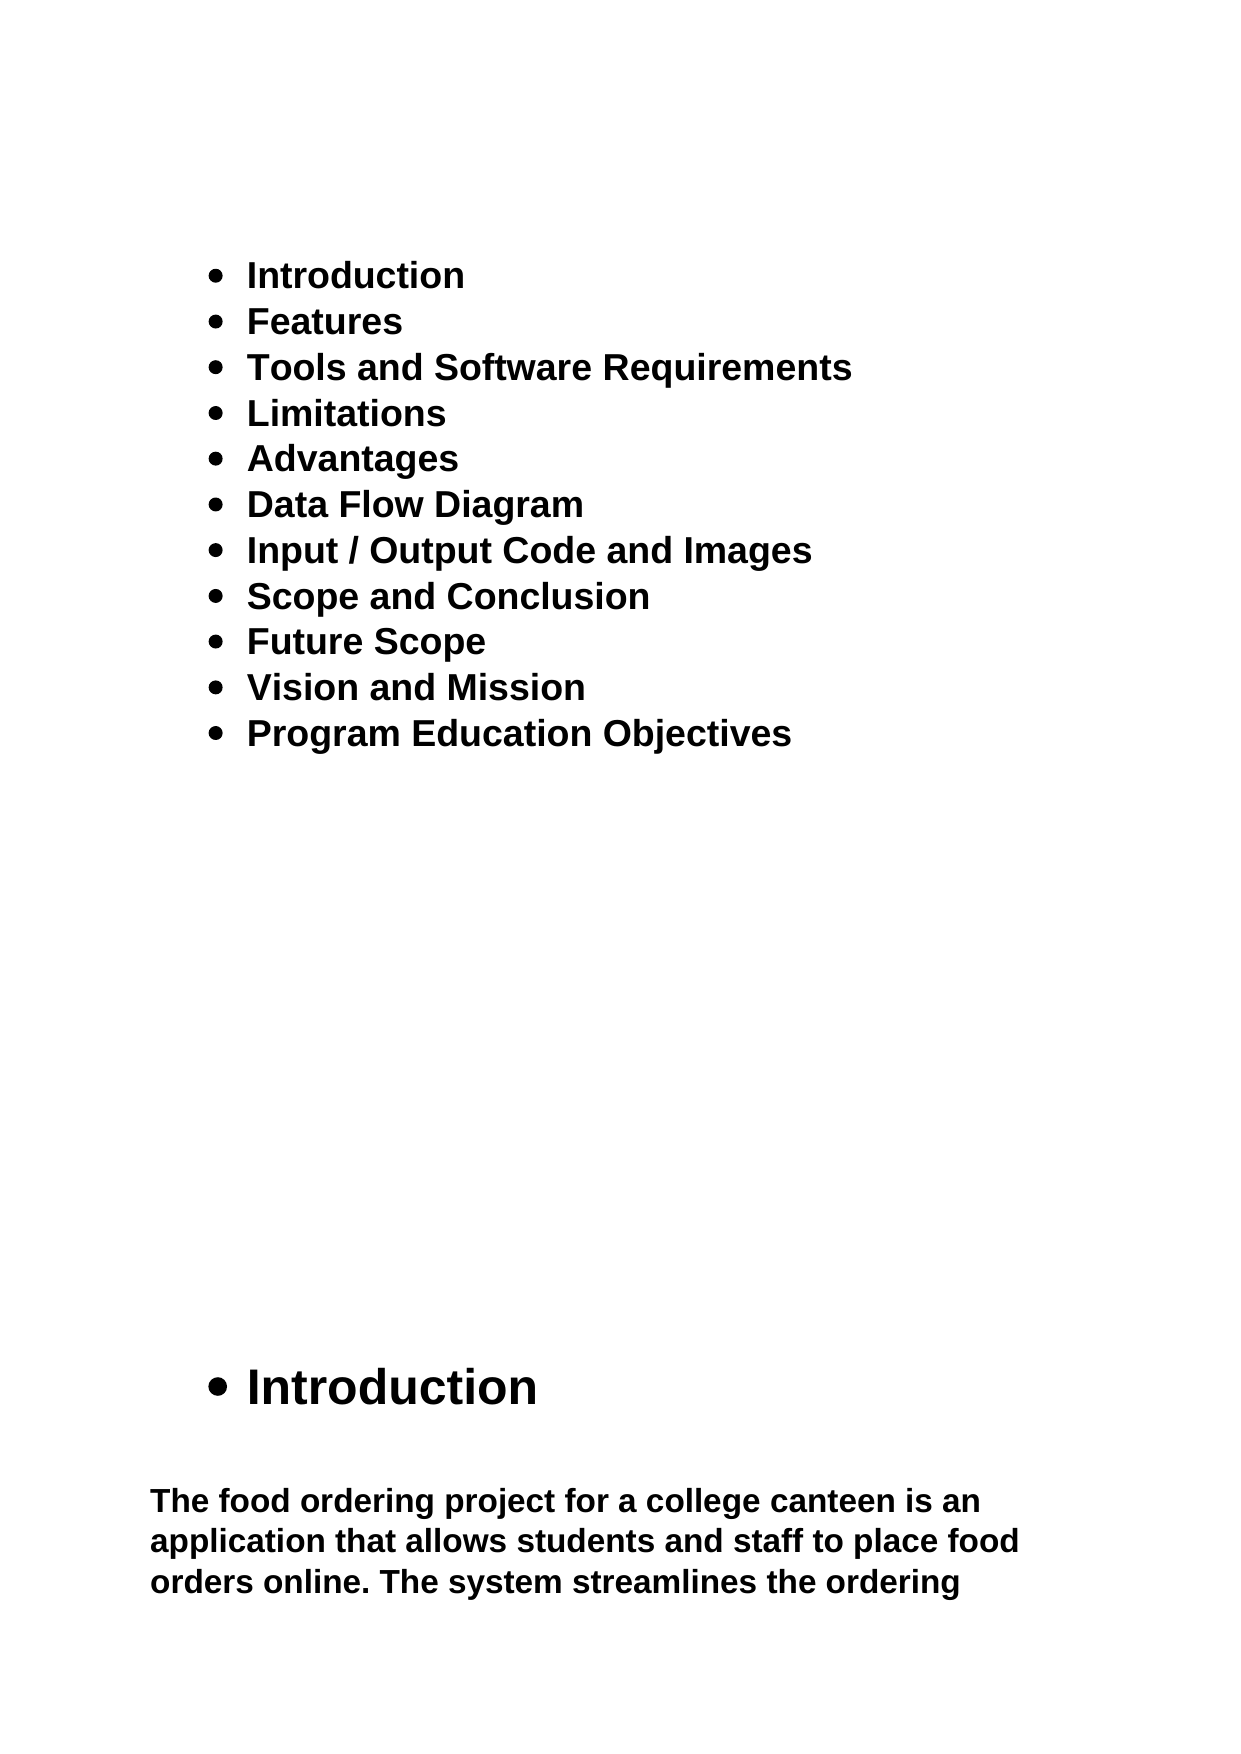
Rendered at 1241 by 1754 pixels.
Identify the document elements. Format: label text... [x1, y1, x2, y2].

list Scope and Conclusion [209, 574, 1090, 617]
list Future Scope [209, 619, 1090, 663]
list Input / Output Code and Images [209, 528, 1090, 571]
list Tools and Software Requirements [209, 345, 1090, 388]
list Introduction [209, 254, 1090, 297]
list Vision and Mission [209, 665, 1090, 708]
list Program Education Objectives [209, 711, 1090, 754]
list Data Flow Diagram [209, 482, 1090, 526]
list Advantages [209, 437, 1090, 480]
list Features [209, 299, 1090, 343]
list Limitations [209, 391, 1090, 434]
list Introduction [209, 1357, 1090, 1415]
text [150, 1481, 1090, 1601]
